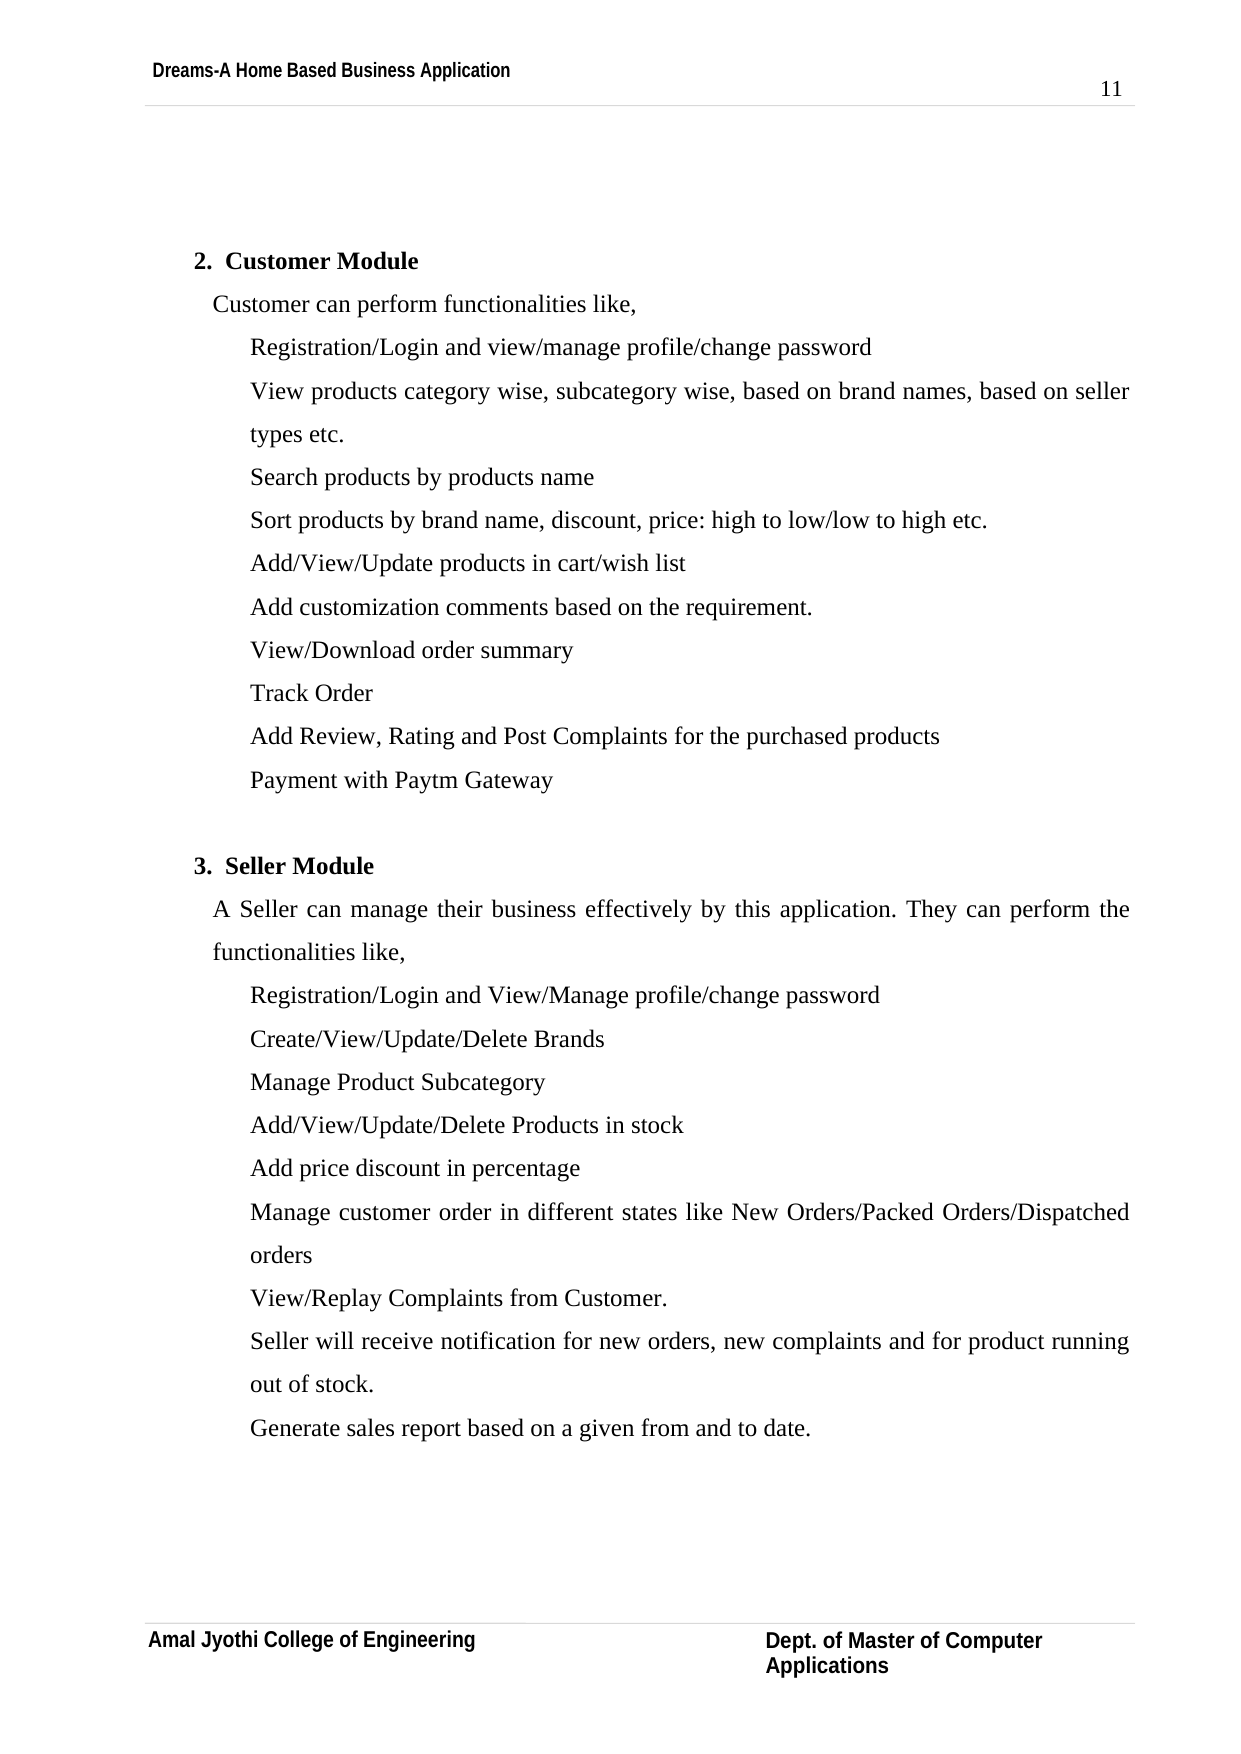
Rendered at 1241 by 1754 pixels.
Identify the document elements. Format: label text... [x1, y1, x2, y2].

list View/Download order summary [212, 635, 1131, 664]
list Search products by products name [212, 462, 1131, 491]
list Manage customer order in different states like New Orders/Packed Orders/Dispatched orders [212, 1197, 1131, 1269]
list Manage Product Subcategory [212, 1067, 1131, 1096]
list Add/View/Update/Delete Products in stock [212, 1110, 1131, 1139]
subtitle Customer Module [194, 246, 987, 275]
list Registration/Login and View/Manage profile/change password [212, 981, 1131, 1009]
subtitle Seller Module [194, 851, 987, 880]
list Add/View/Update products in cart/wish list [212, 548, 1131, 577]
text Customer can perform functionalities like, [212, 289, 1131, 318]
list Payment with Paytm Gateway [212, 765, 1131, 793]
list Seller will receive notification for new orders, new complaints and for product running out of stock. [212, 1326, 1131, 1398]
list Add Review, Rating and Post Complaints for the purchased products [212, 721, 1131, 750]
list Registration/Login and view/manage profile/change password [212, 332, 1131, 361]
list Create/View/Update/Delete Brands [212, 1024, 1131, 1053]
list Sort products by brand name, discount, price: high to low/low to high etc. [212, 505, 1131, 534]
list Add price discount in percentage [212, 1153, 1131, 1182]
list Track Order [212, 678, 1131, 707]
list Add customization comments based on the requirement. [212, 592, 1131, 621]
list View/Replay Complaints from Customer. [212, 1283, 1131, 1312]
list Generate sales report based on a given from and to date. [212, 1413, 1131, 1441]
text A Seller can manage their business effectively by this application. They can perform the functionalities like, [212, 894, 1131, 966]
list View products category wise, subcategory wise, based on brand names, based on seller types etc. [212, 376, 1131, 448]
